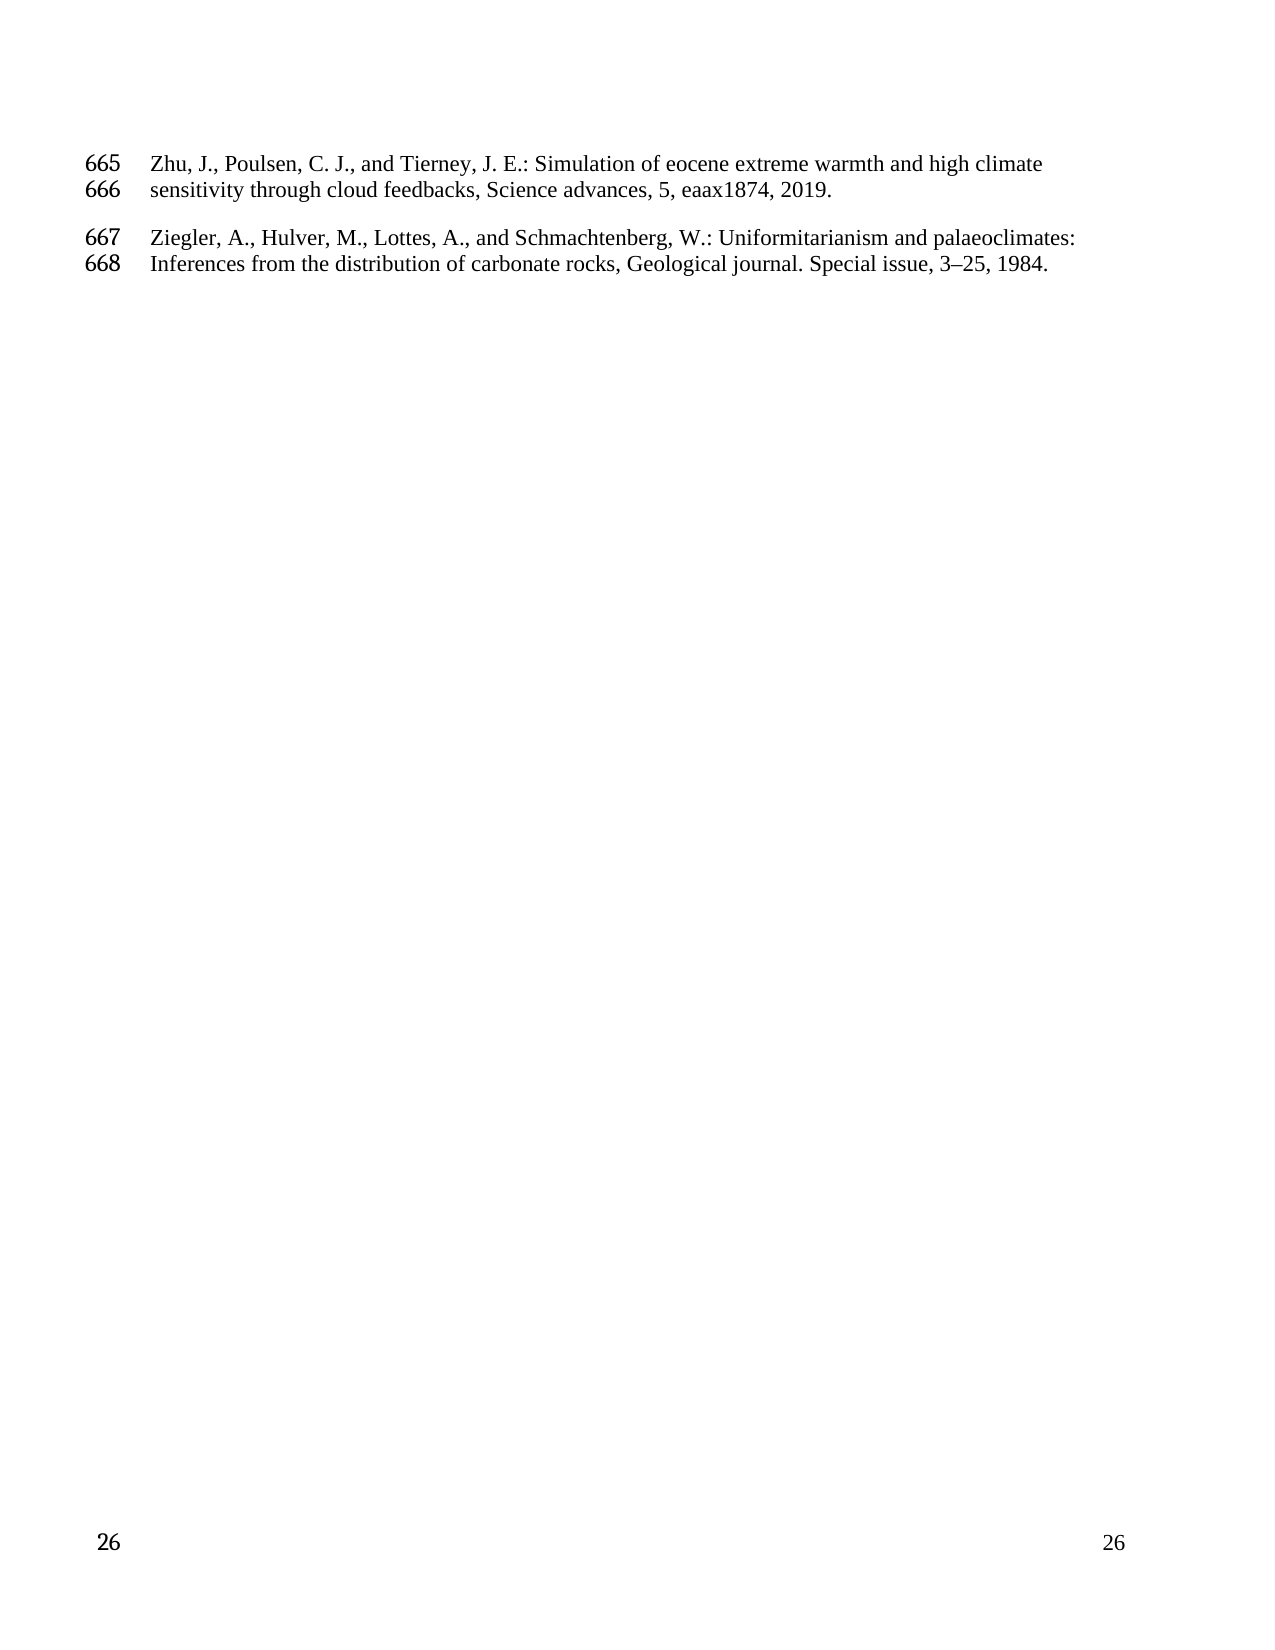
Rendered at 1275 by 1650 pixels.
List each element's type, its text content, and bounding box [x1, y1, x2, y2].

text Ziegler, A., Hulver, M., Lottes, A., and Schmachtenberg, W.: Uniformitarianism and palaeoclimates: Inferences from the distribution of carbonate rocks, Geological journal. Special issue, 3–25, 1984. [150, 223, 1125, 276]
text Zhu, J., Poulsen, C. J., and Tierney, J. E.: Simulation of eocene extreme warmth and high climate sensitivity through cloud feedbacks, Science advances, 5, eaax1874, 2019. [150, 150, 1125, 203]
